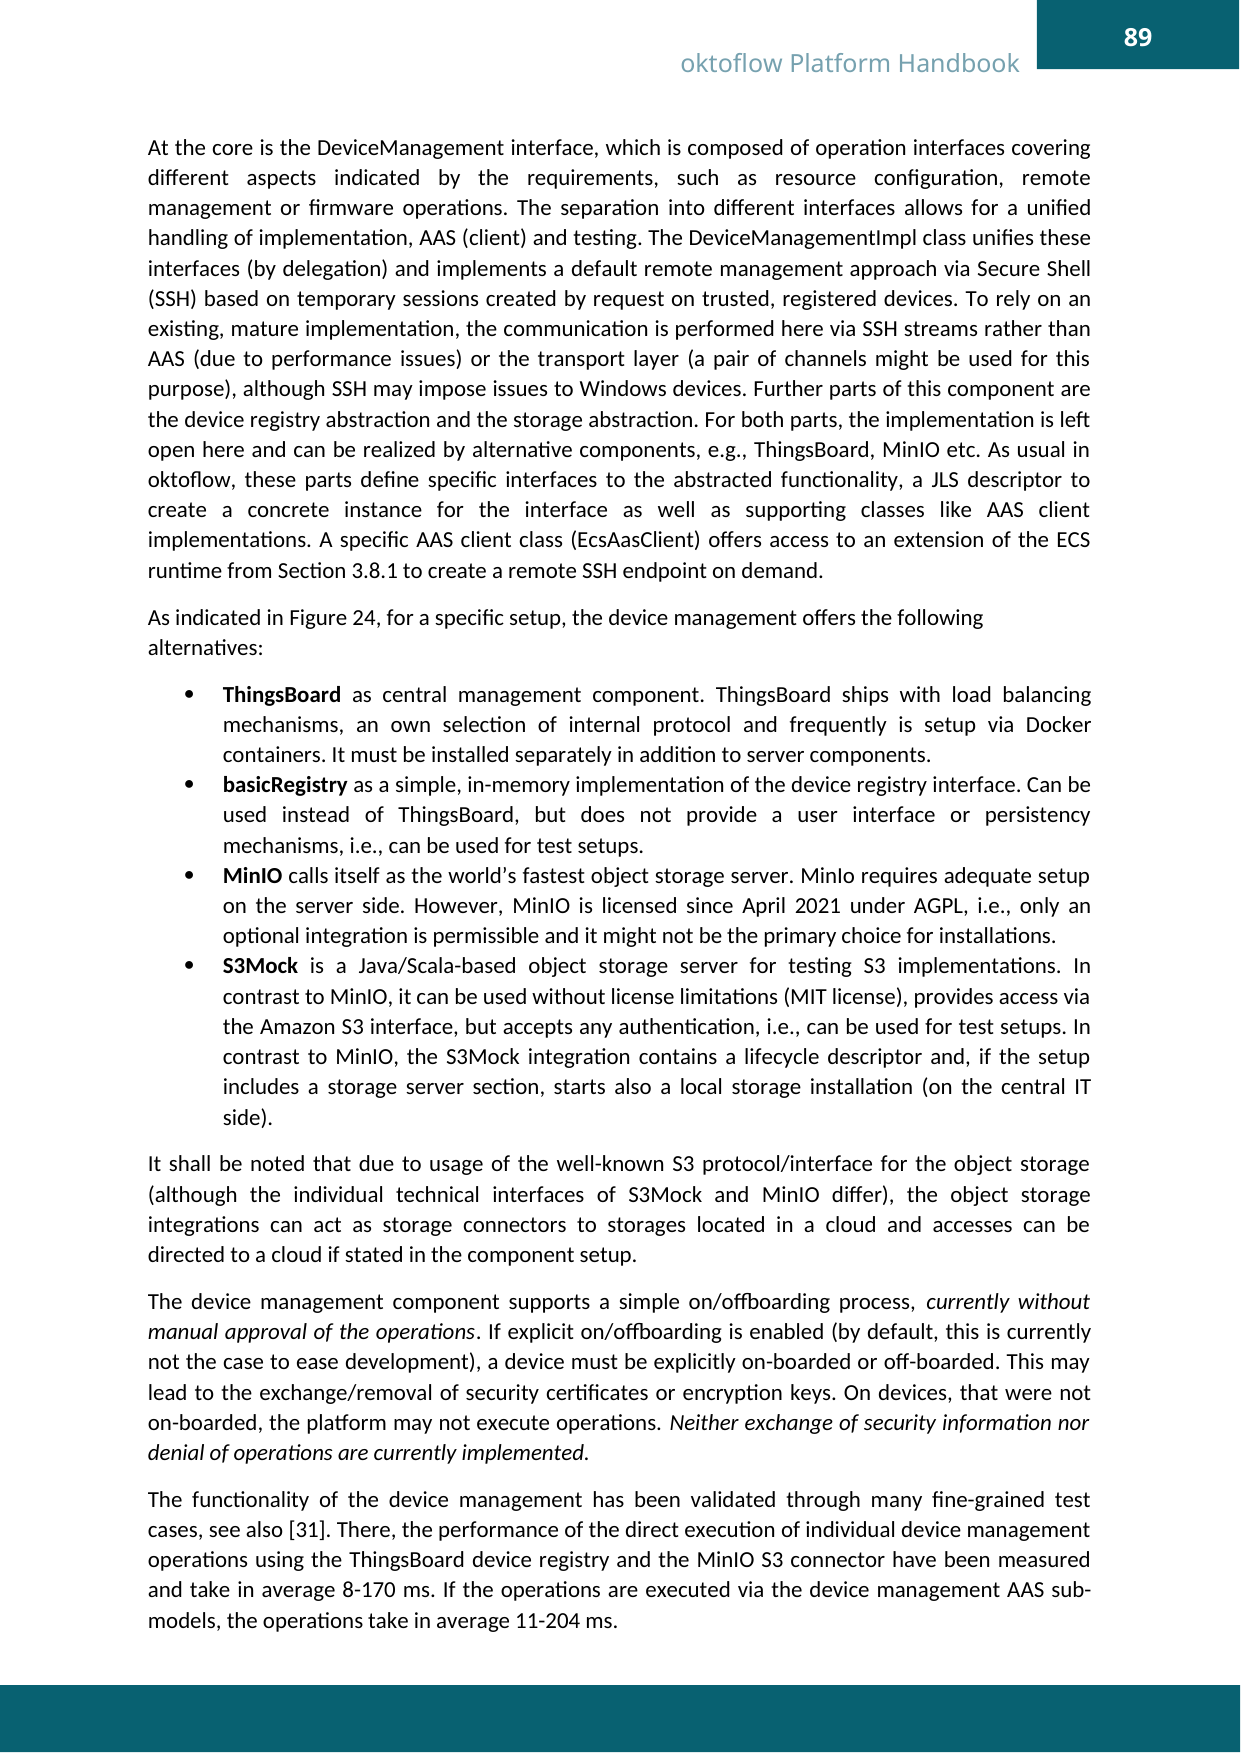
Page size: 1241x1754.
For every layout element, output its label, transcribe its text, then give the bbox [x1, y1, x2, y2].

text The functionality of the device management has been validated through many fine-grained test cases, see also [31]. There, the performance of the direct execution of individual device management operations using the ThingsBoard device registry and the MinIO S3 connector have been measured and take in average 8-170 ms. If the operations are executed via the device management AAS sub-models, the operations take in average 11-204 ms. [148, 1485, 1093, 1634]
list MinIO calls itself as the world’s fastest object storage server. MinIo requires adequate setup on the server side. However, MinIO is licensed since April 2021 under AGPL, i.e., only an optional integration is permissible and it might not be the primary choice for installations. [185, 861, 1093, 949]
list basicRegistry as a simple, in-memory implementation of the device registry interface. Can be used instead of ThingsBoard, but does not provide a user interface or persistency mechanisms, i.e., can be used for test setups. [185, 770, 1093, 859]
text The device management component supports a simple on/offboarding process, currently without manual approval of the operations. If explicit on/offboarding is enabled (by default, this is currently not the case to ease development), a device must be explicitly on-boarded or off-boarded. This may lead to the exchange/removal of security certificates or encryption keys. On devices, that were not on-boarded, the platform may not execute operations. Neither exchange of security information nor denial of operations are currently implemented. [148, 1287, 1093, 1466]
list ThingsBoard as central management component. ThingsBoard ships with load balancing mechanisms, an own selection of internal protocol and frequently is setup via Docker containers. It must be installed separately in addition to server components. [185, 680, 1093, 768]
text As indicated in Figure 24, for a specific setup, the device management offers the following alternatives: [148, 603, 1093, 661]
text At the core is the DeviceManagement interface, which is composed of operation interfaces covering different aspects indicated by the requirements, such as resource configuration, remote management or firmware operations. The separation into different interfaces allows for a unified handling of implementation, AAS (client) and testing. The DeviceManagementImpl class unifies these interfaces (by delegation) and implements a default remote management approach via Secure Shell (SSH) based on temporary sessions created by request on trusted, registered devices. To rely on an existing, mature implementation, the communication is performed here via SSH streams rather than AAS (due to performance issues) or the transport layer (a pair of channels might be used for this purpose), although SSH may impose issues to Windows devices. Further parts of this component are the device registry abstraction and the storage abstraction. For both parts, the implementation is left open here and can be realized by alternative components, e.g., ThingsBoard, MinIO etc. As usual in oktoflow, these parts define specific interfaces to the abstracted functionality, a JLS descriptor to create a concrete instance for the interface as well as supporting classes like AAS client implementations. A specific AAS client class (EcsAasClient) offers access to an extension of the ECS runtime from Section 3.8.1 to create a remote SSH endpoint on demand. [148, 133, 1093, 584]
list S3Mock is a Java/Scala-based object storage server for testing S3 implementations. In contrast to MinIO, it can be used without license limitations (MIT license), provides access via the Amazon S3 interface, but accepts any authentication, i.e., can be used for test setups. In contrast to MinIO, the S3Mock integration contains a lifecycle descriptor and, if the setup includes a storage server section, starts also a local storage installation (on the central IT side). [185, 952, 1093, 1131]
text It shall be noted that due to usage of the well-known S3 protocol/interface for the object storage (although the individual technical interfaces of S3Mock and MinIO differ), the object storage integrations can act as storage connectors to storages located in a cloud and accesses can be directed to a cloud if stated in the component setup. [148, 1149, 1093, 1268]
